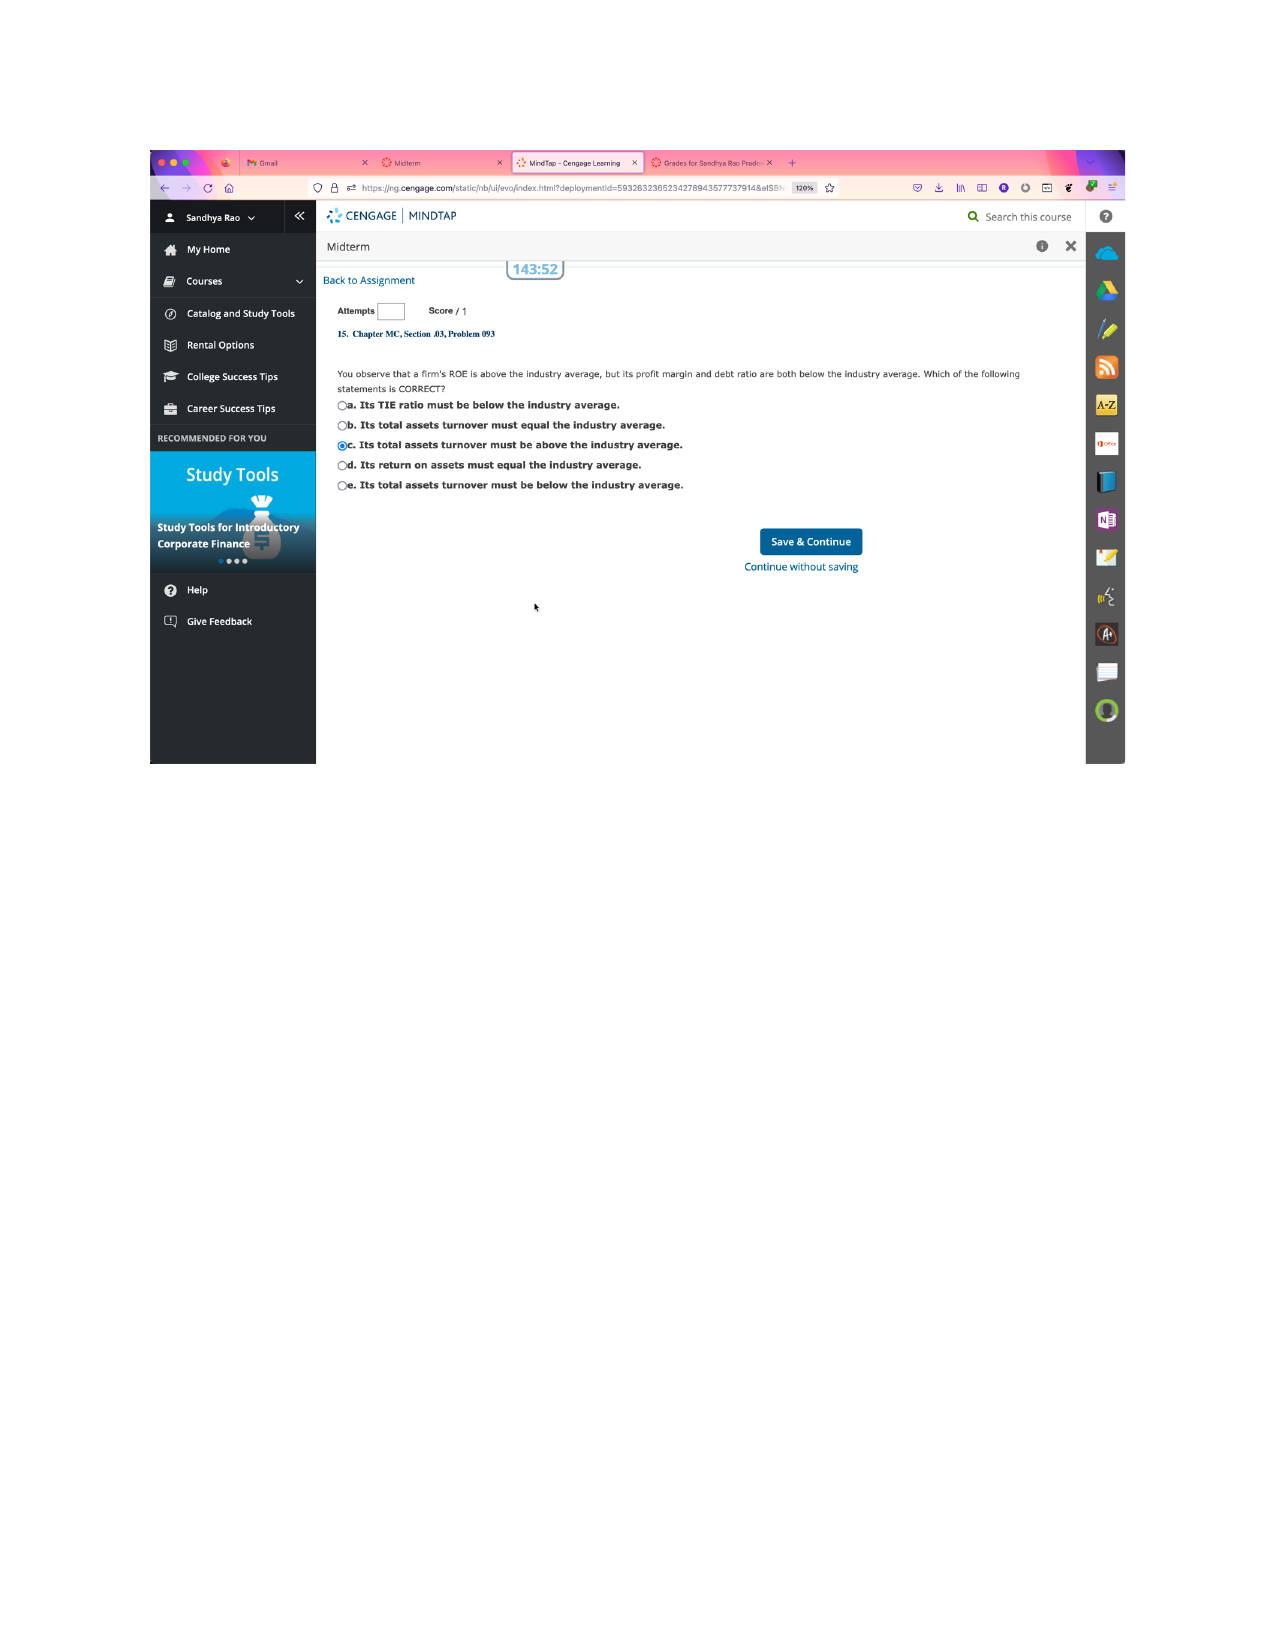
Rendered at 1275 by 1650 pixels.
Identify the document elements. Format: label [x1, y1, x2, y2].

picture [150, 150, 1125, 764]
picture [224, 472, 229, 481]
picture [263, 468, 269, 480]
picture [252, 496, 272, 507]
